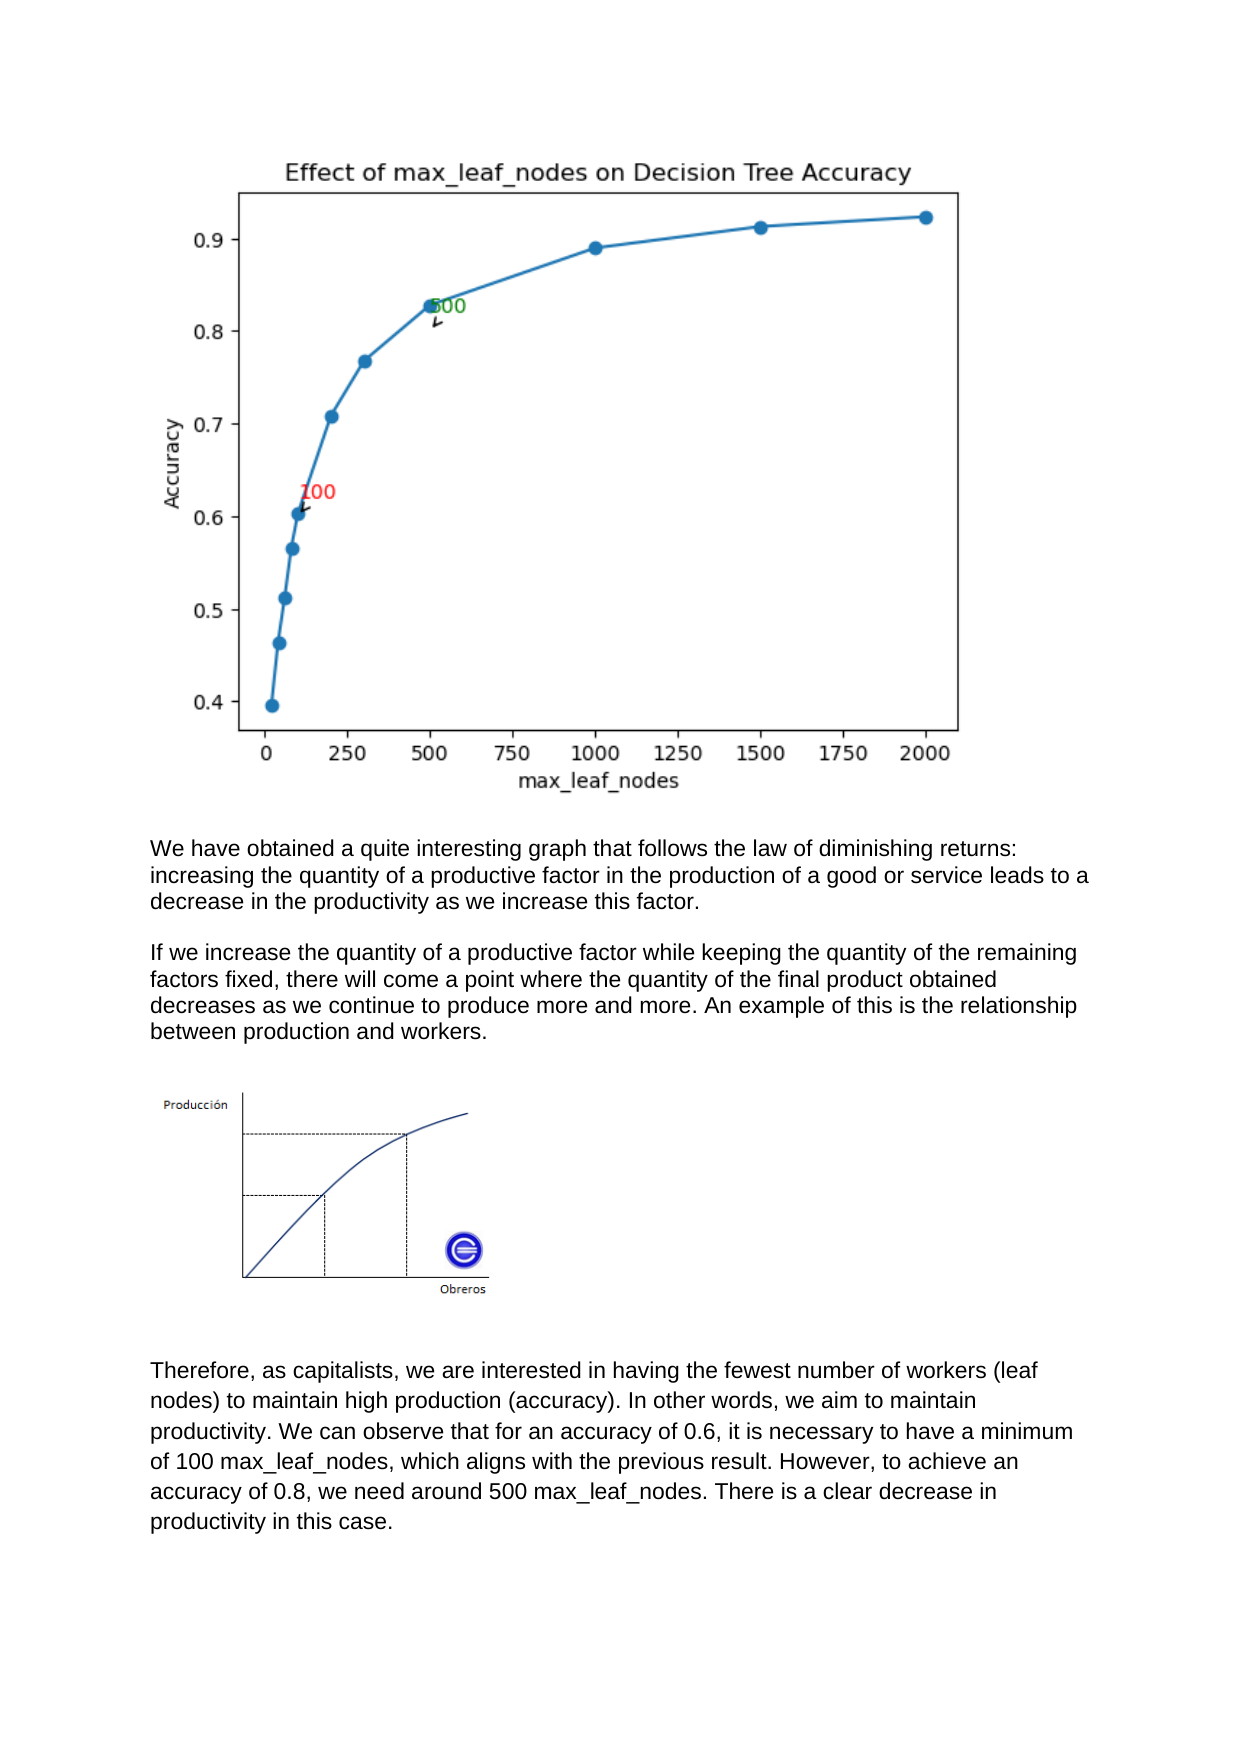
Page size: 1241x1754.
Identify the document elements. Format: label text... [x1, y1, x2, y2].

text We have obtained a quite interesting graph that follows the law of diminishing returns: increasing the quantity of a productive factor in the production of a good or service leads to a decrease in the productivity as we increase this factor. [150, 835, 1090, 914]
picture [150, 150, 972, 807]
picture [150, 1069, 525, 1324]
text Therefore, as capitalists, we are interested in having the fewest number of workers (leaf nodes) to maintain high production (accuracy). In other words, we aim to maintain productivity. We can observe that for an accuracy of 0.6, it is necessary to have a minimum of 100 max_leaf_nodes, which aligns with the previous result. However, to achieve an accuracy of 0.8, we need around 500 max_leaf_nodes. There is a clear decrease in productivity in this case. [150, 1357, 1090, 1534]
text If we increase the quantity of a productive factor while keeping the quantity of the remaining factors fixed, there will come a point where the quantity of the final product obtained decreases as we continue to produce more and more. An example of this is the relationship between production and workers. [150, 939, 1090, 1045]
